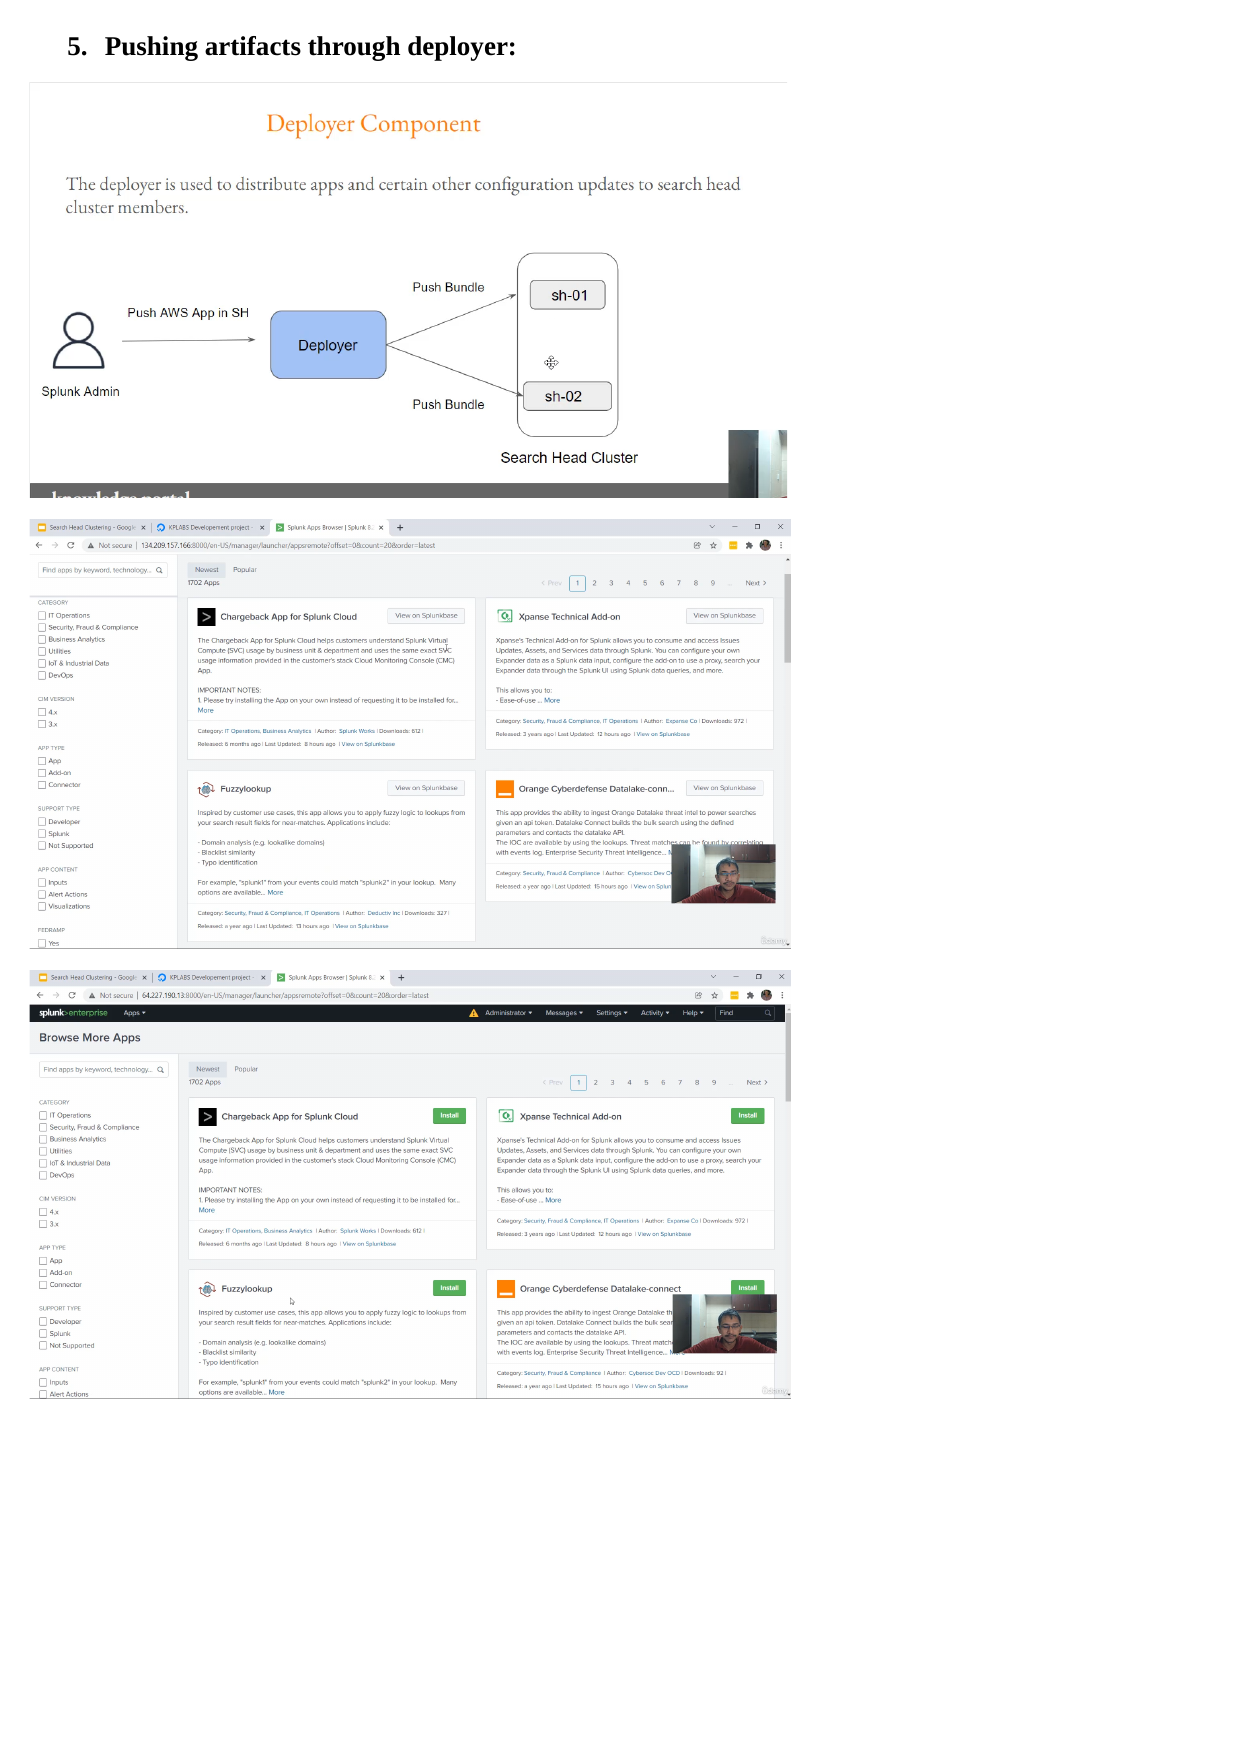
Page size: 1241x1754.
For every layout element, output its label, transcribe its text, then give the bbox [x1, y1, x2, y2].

list Pushing artifacts through deployer: [67, 29, 1211, 61]
picture [29, 970, 791, 1399]
picture [29, 82, 788, 498]
picture [29, 519, 791, 949]
